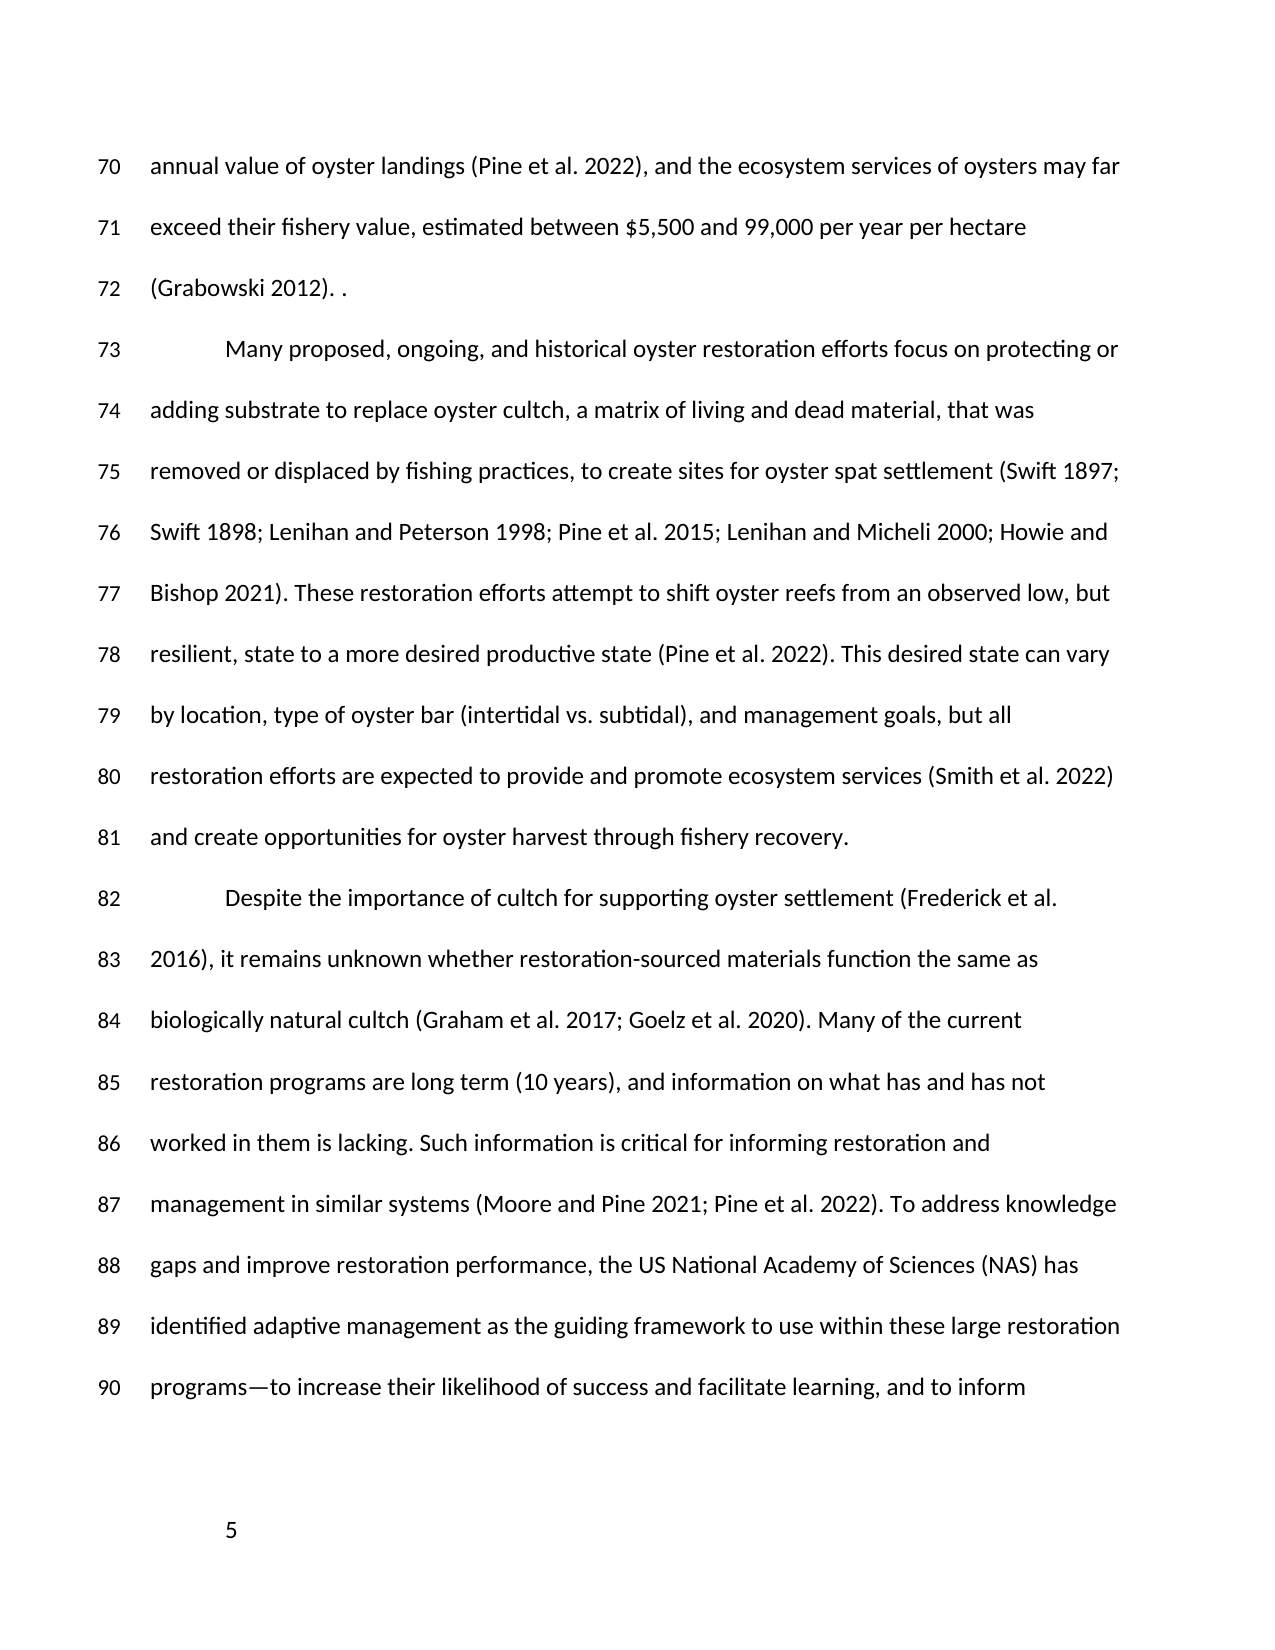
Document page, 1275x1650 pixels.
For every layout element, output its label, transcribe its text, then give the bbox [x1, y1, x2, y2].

text Many proposed, ongoing, and historical oyster restoration efforts focus on protecting or adding substrate to replace oyster cultch, a matrix of living and dead material, that was removed or displaced by fishing practices, to create sites for oyster spat settlement (Swift 1897; Swift 1898; Lenihan and Peterson 1998; Pine et al. 2015; Lenihan and Micheli 2000; Howie and Bishop 2021). These restoration efforts attempt to shift oyster reefs from an observed low, but resilient, state to a more desired productive state (Pine et al. 2022). This desired state can vary by location, type of oyster bar (intertidal vs. subtidal), and management goals, but all restoration efforts are expected to provide and promote ecosystem services (Smith et al. 2022) and create opportunities for oyster harvest through fishery recovery. [150, 333, 1125, 852]
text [150, 150, 1125, 303]
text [150, 882, 1125, 1401]
